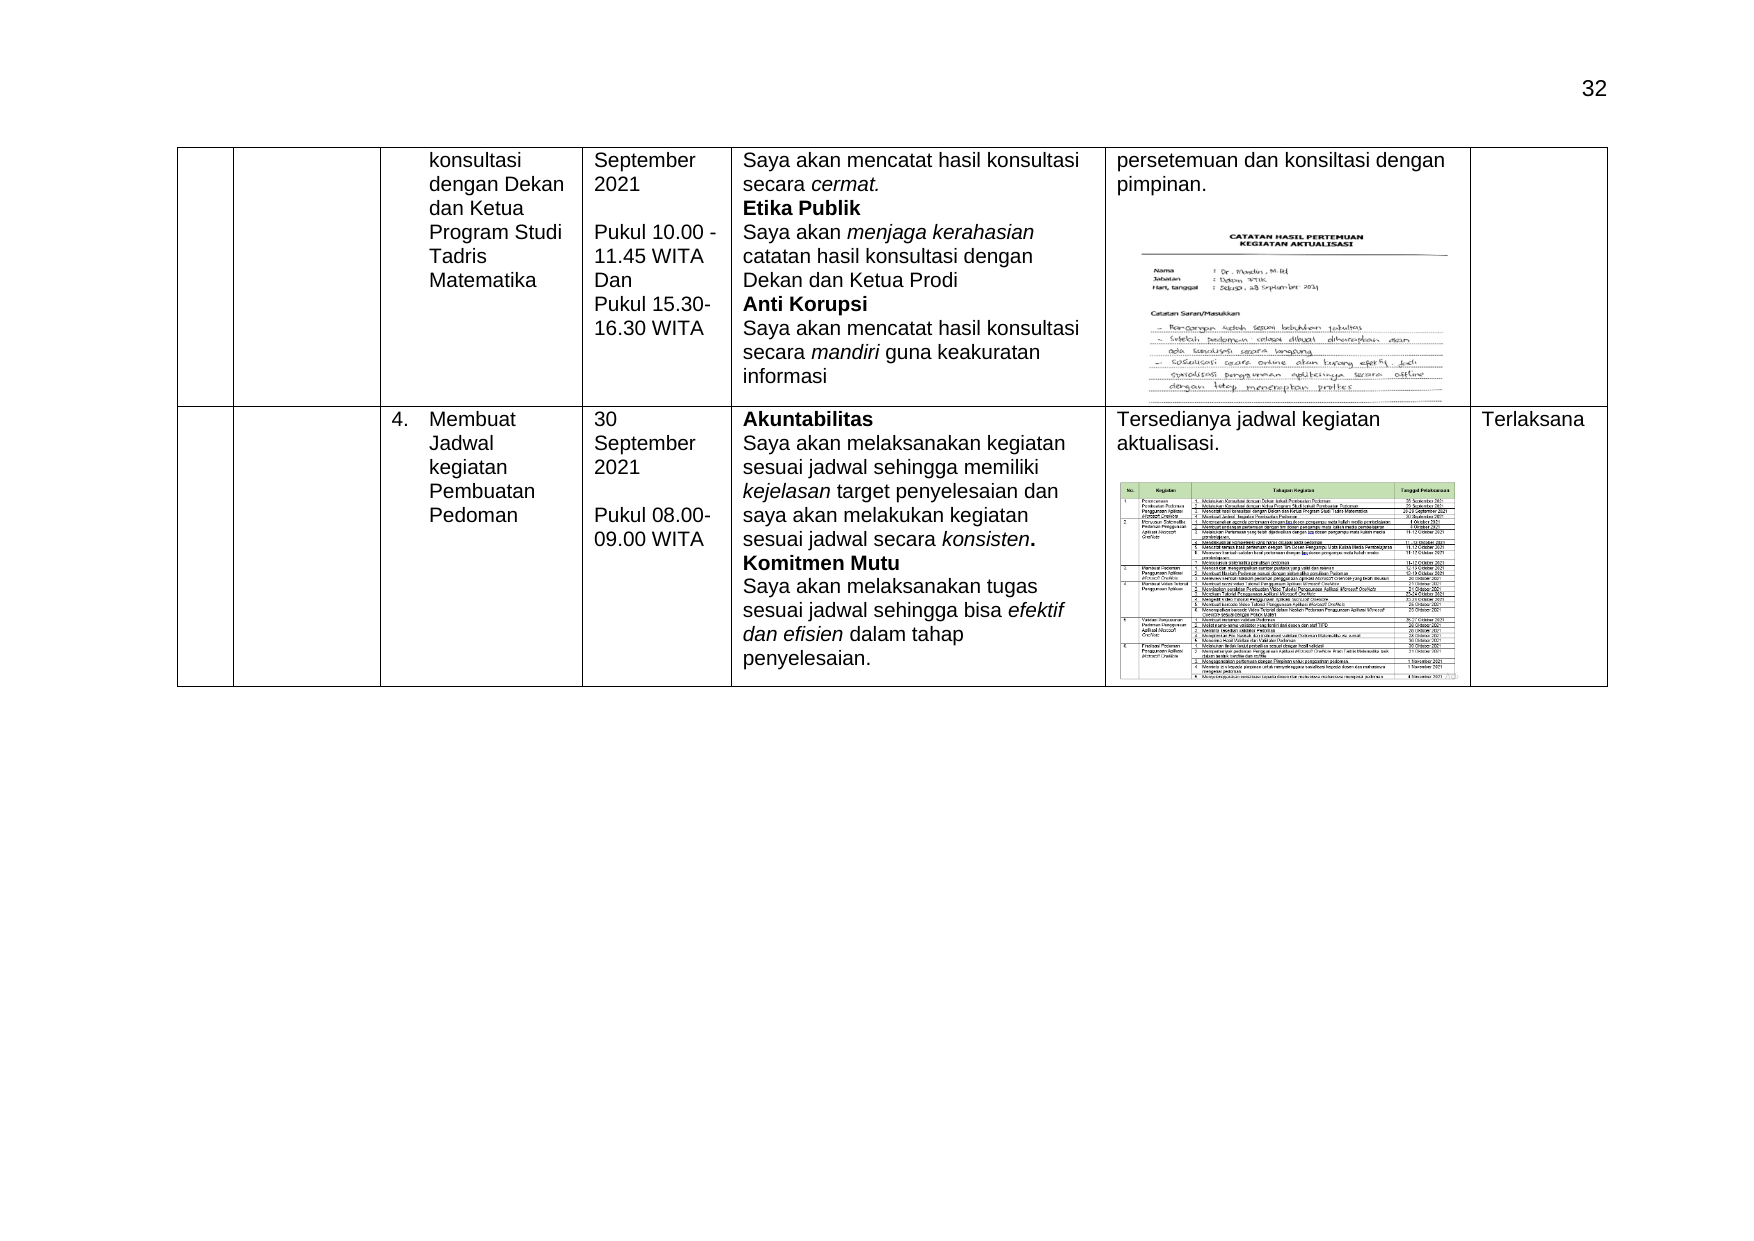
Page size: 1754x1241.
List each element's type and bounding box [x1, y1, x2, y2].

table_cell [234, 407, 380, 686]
table_cell [234, 148, 380, 406]
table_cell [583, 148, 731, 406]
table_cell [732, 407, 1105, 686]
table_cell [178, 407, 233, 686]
table_cell [178, 148, 233, 406]
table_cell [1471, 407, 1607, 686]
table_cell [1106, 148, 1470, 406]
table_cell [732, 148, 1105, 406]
picture [1116, 478, 1459, 682]
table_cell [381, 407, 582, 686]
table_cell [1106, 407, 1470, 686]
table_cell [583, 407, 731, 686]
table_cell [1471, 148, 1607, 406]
table_cell [381, 148, 582, 406]
picture [1117, 221, 1459, 406]
